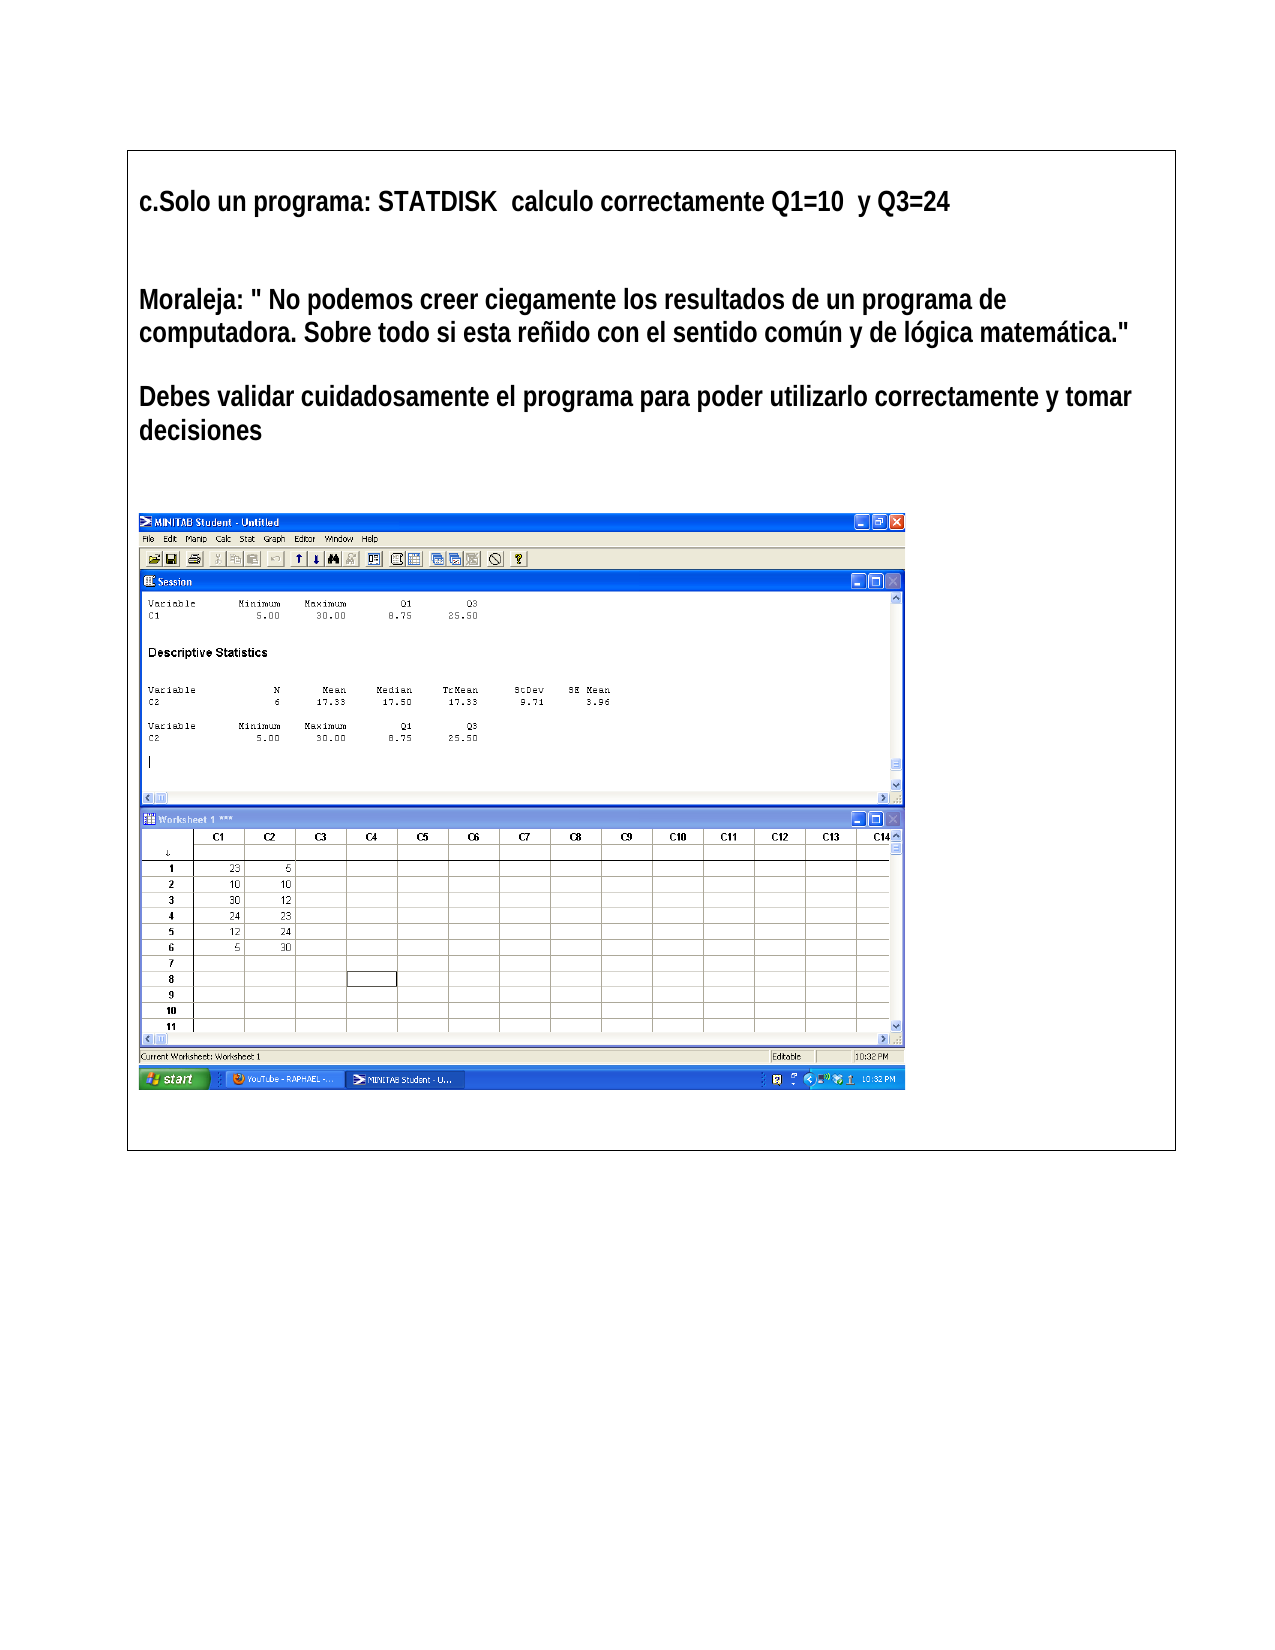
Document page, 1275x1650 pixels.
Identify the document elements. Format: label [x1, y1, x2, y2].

picture [138, 513, 906, 1090]
table_cell [128, 151, 1175, 1150]
